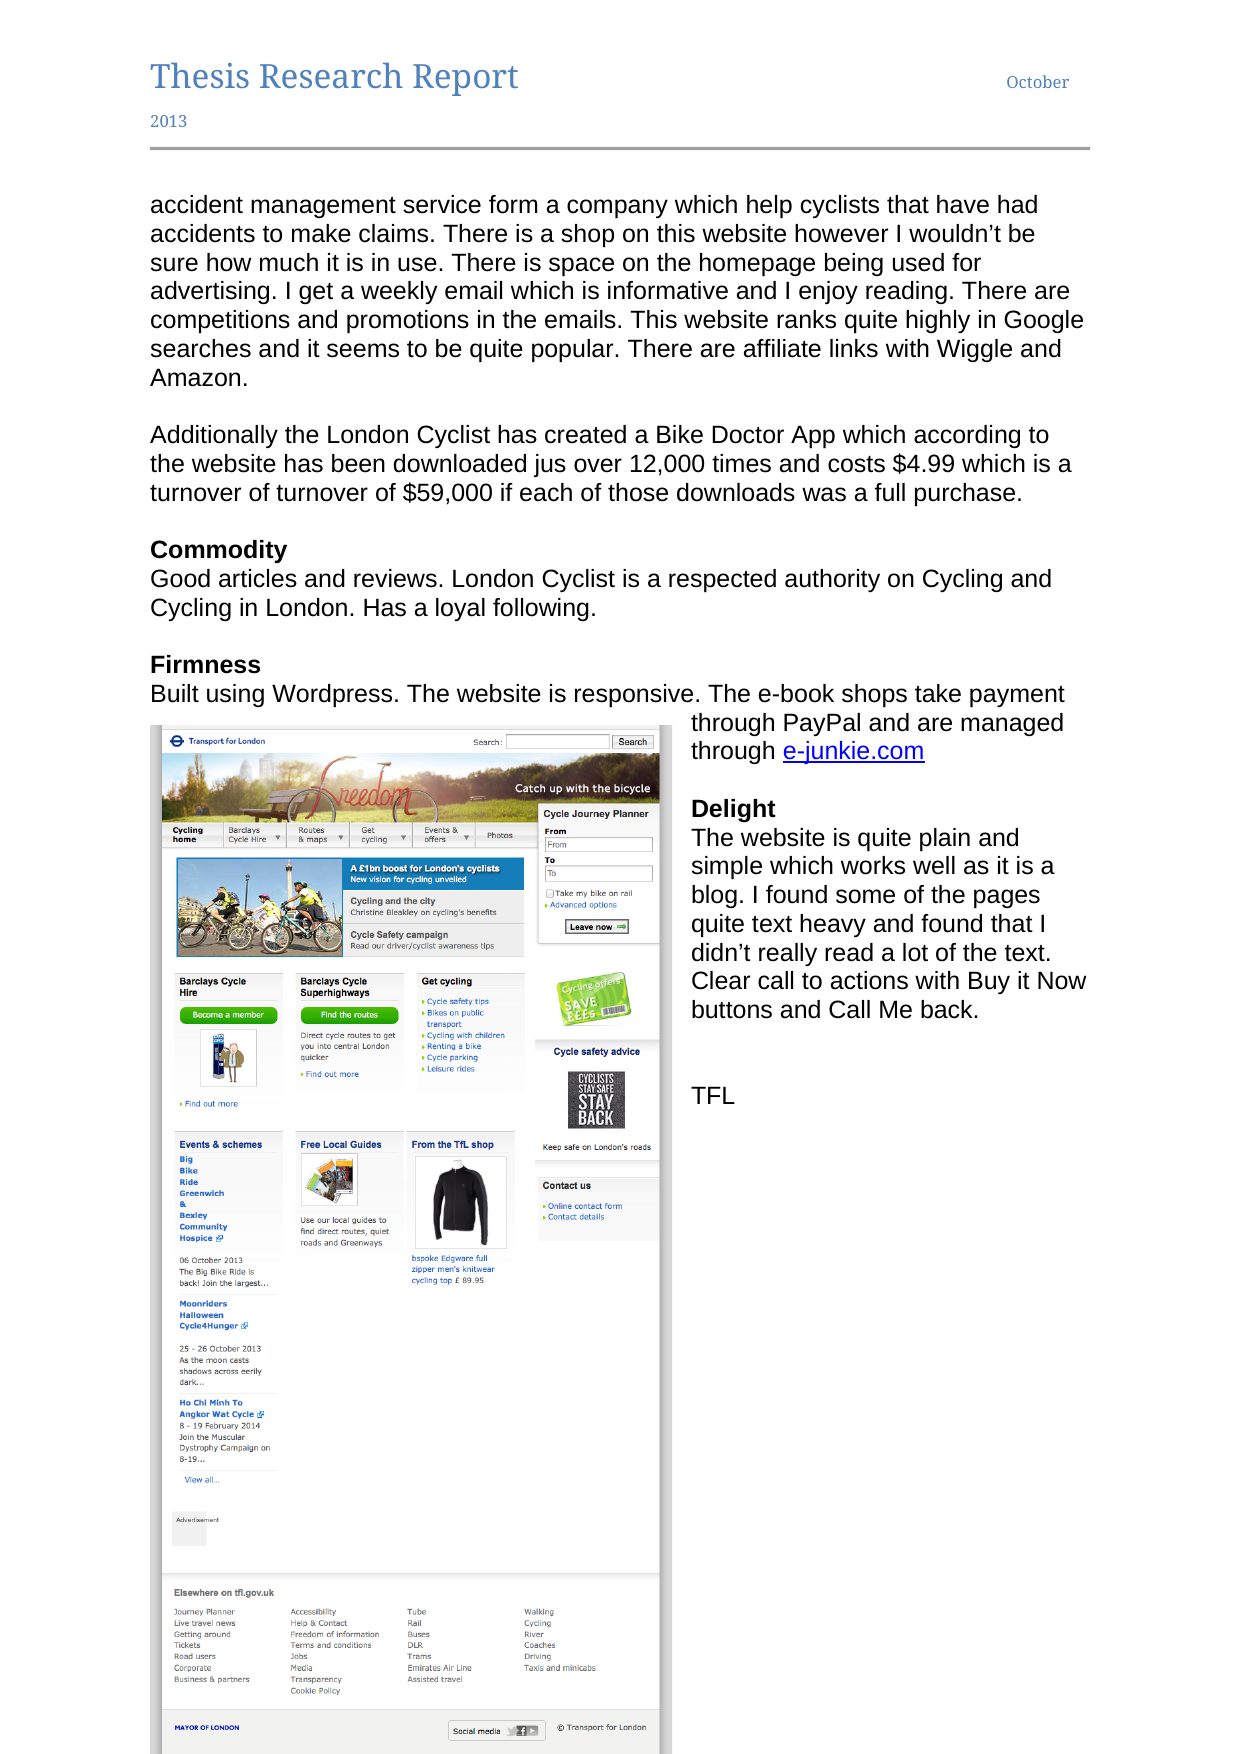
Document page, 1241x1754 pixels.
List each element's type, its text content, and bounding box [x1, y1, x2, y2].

text Built using Wordpress. The website is responsive. The e-book shops take payment through PayPal and are managed through e-junkie.com [150, 679, 1090, 765]
text Commodity [150, 535, 1090, 564]
text Delight [673, 794, 1090, 822]
text The website is quite plain and simple which works well as it is a blog. I found some of the pages quite text heavy and found that I didn’t really read a lot of the text. Clear call to actions with Buy it Now buttons and Call Me back. [673, 822, 1090, 1024]
text TFL [673, 1081, 1090, 1110]
text Additionally the London Cyclist has created a Bike Doctor App which according to the website has been downloaded jus over 12,000 times and costs $4.99 which is a turnover of turnover of $59,000 if each of those downloads was a full purchase. [150, 420, 1090, 506]
text Firmness [150, 650, 1090, 679]
picture [150, 725, 673, 1754]
text Good articles and reviews. London Cyclist is a respected authority on Cycling and Cycling in London. Has a loyal following. [150, 564, 1090, 621]
